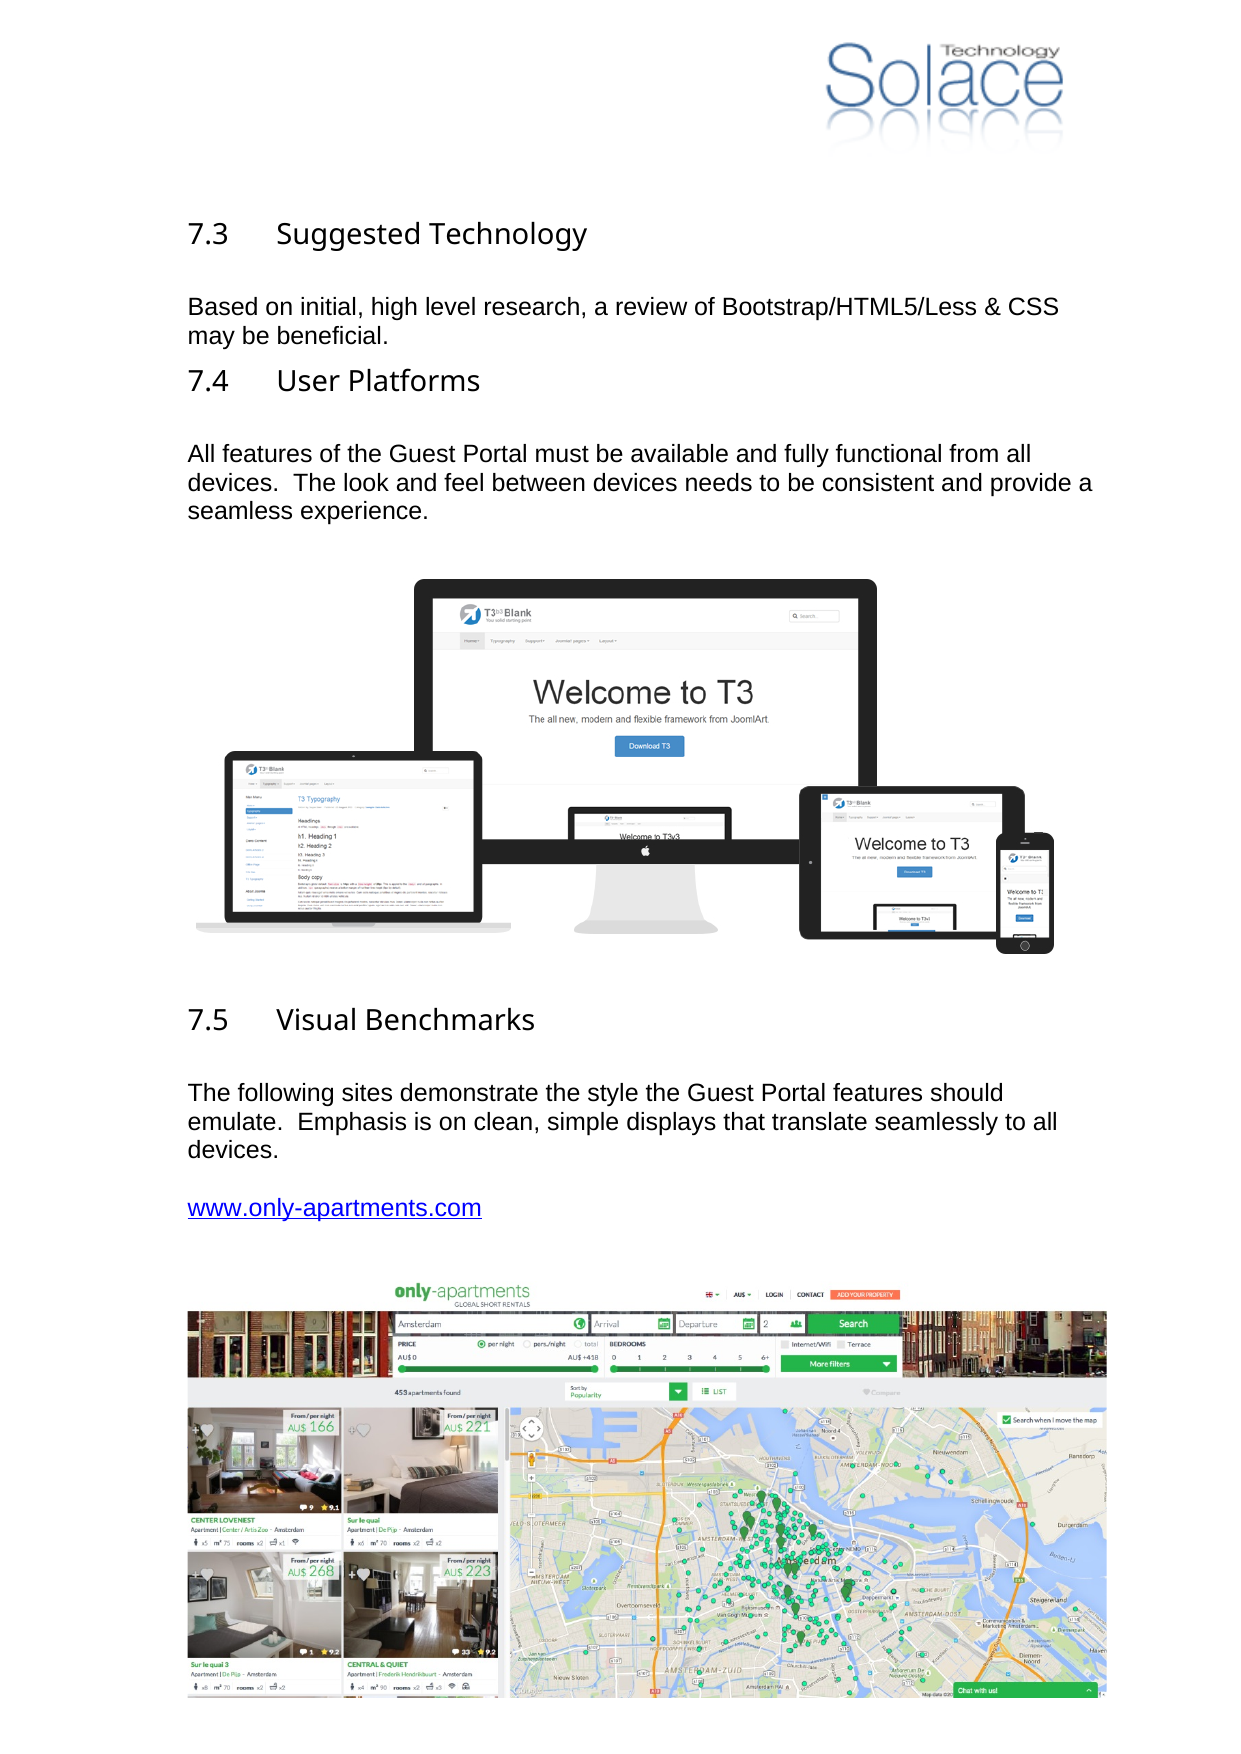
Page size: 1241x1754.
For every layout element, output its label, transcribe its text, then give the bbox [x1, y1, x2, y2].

picture [187, 1281, 1107, 1698]
text All features of the Guest Portal must be available and fully functional from all devices. The look and feel between devices needs to be consistent and provide a seamless experience. [187, 439, 1106, 525]
text www.only-apartments.com [187, 1193, 1106, 1222]
picture [750, 0, 1144, 218]
subtitle User Platforms [187, 360, 1106, 399]
picture [187, 525, 1107, 989]
subtitle Suggested Technology [187, 213, 1106, 253]
text The following sites demonstrate the style the Guest Portal features should emulate. Emphasis is on clean, simple displays that translate seamlessly to all devices. [187, 1078, 1106, 1164]
text Based on initial, high level research, a review of Bootstrap/HTML5/Less & CSS may be beneficial. [187, 292, 1106, 349]
subtitle Visual Benchmarks [187, 999, 1106, 1039]
